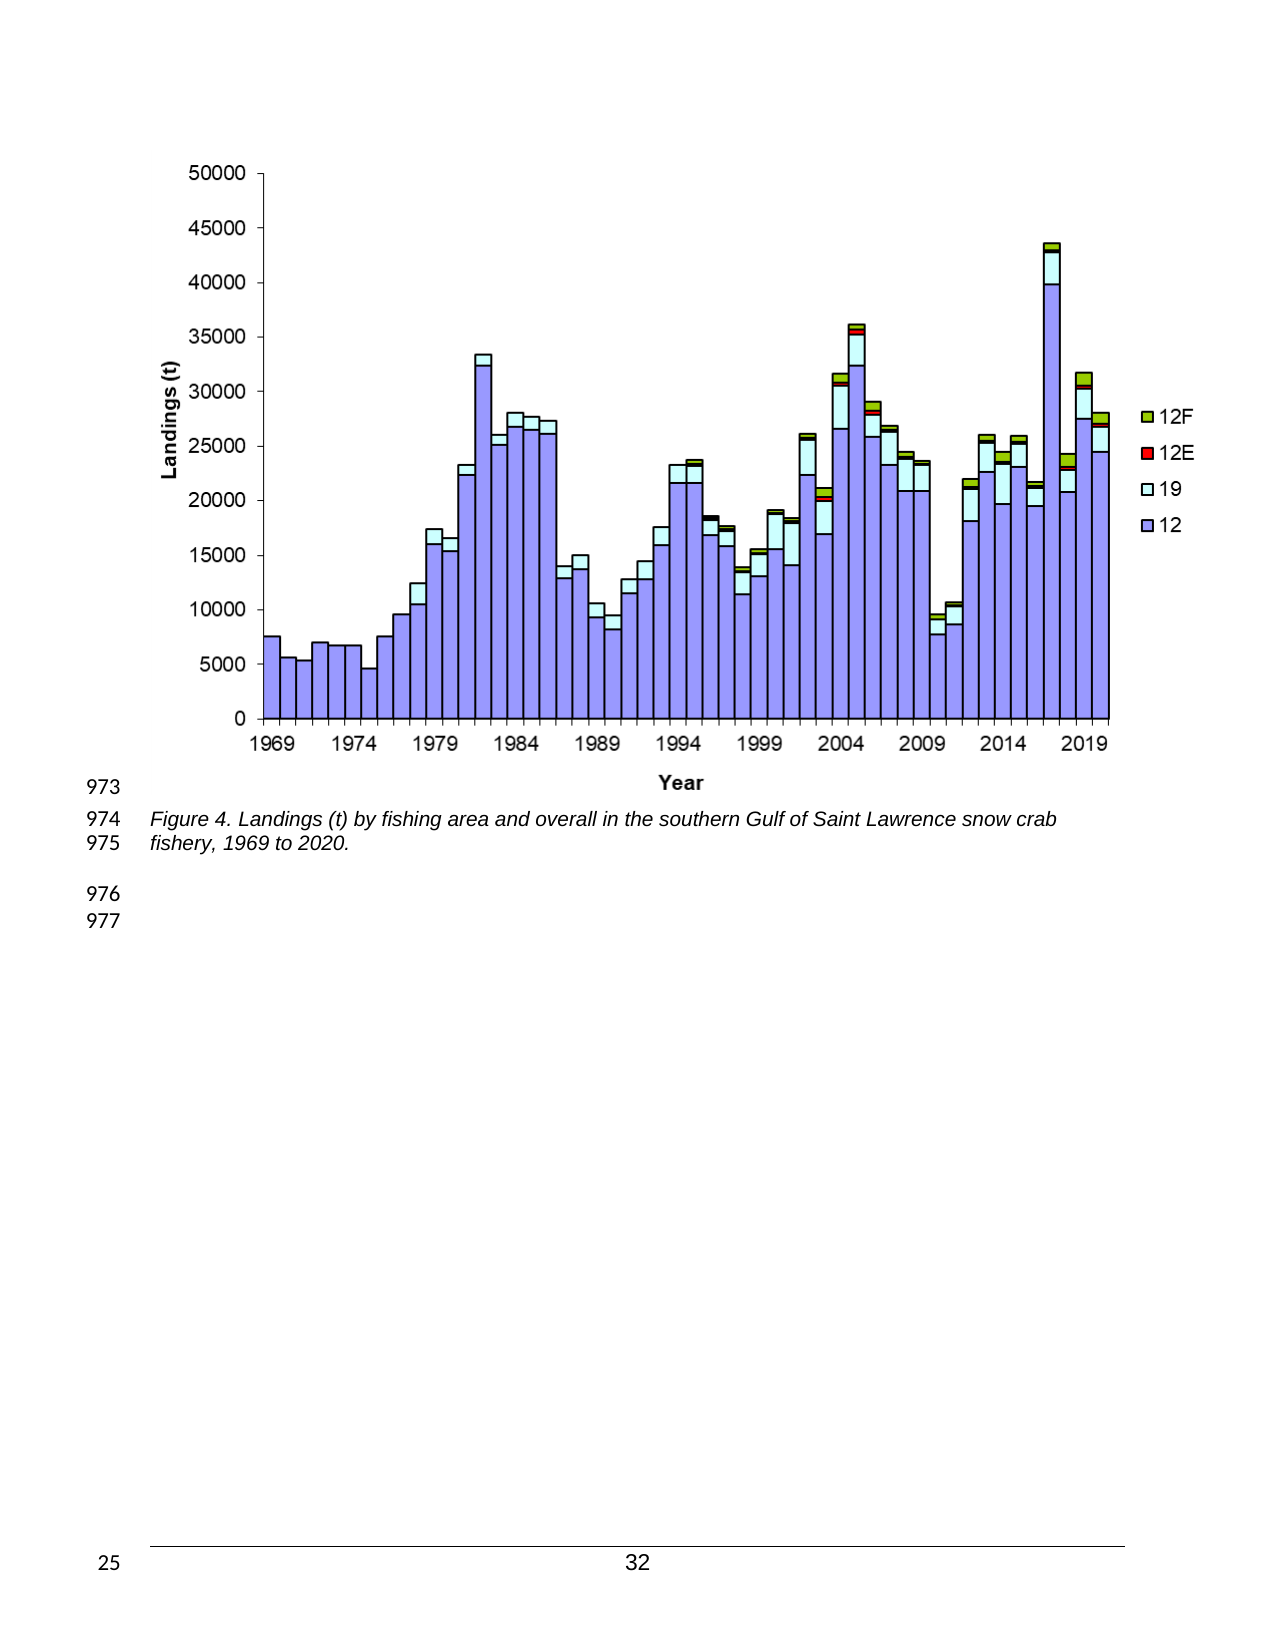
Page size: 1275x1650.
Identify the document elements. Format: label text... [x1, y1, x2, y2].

picture [150, 150, 1213, 795]
text Figure 4. Landings (t) by fishing area and overall in the southern Gulf of Saint Lawrence snow crab fishery, 1969 to 2020. [150, 807, 1125, 855]
